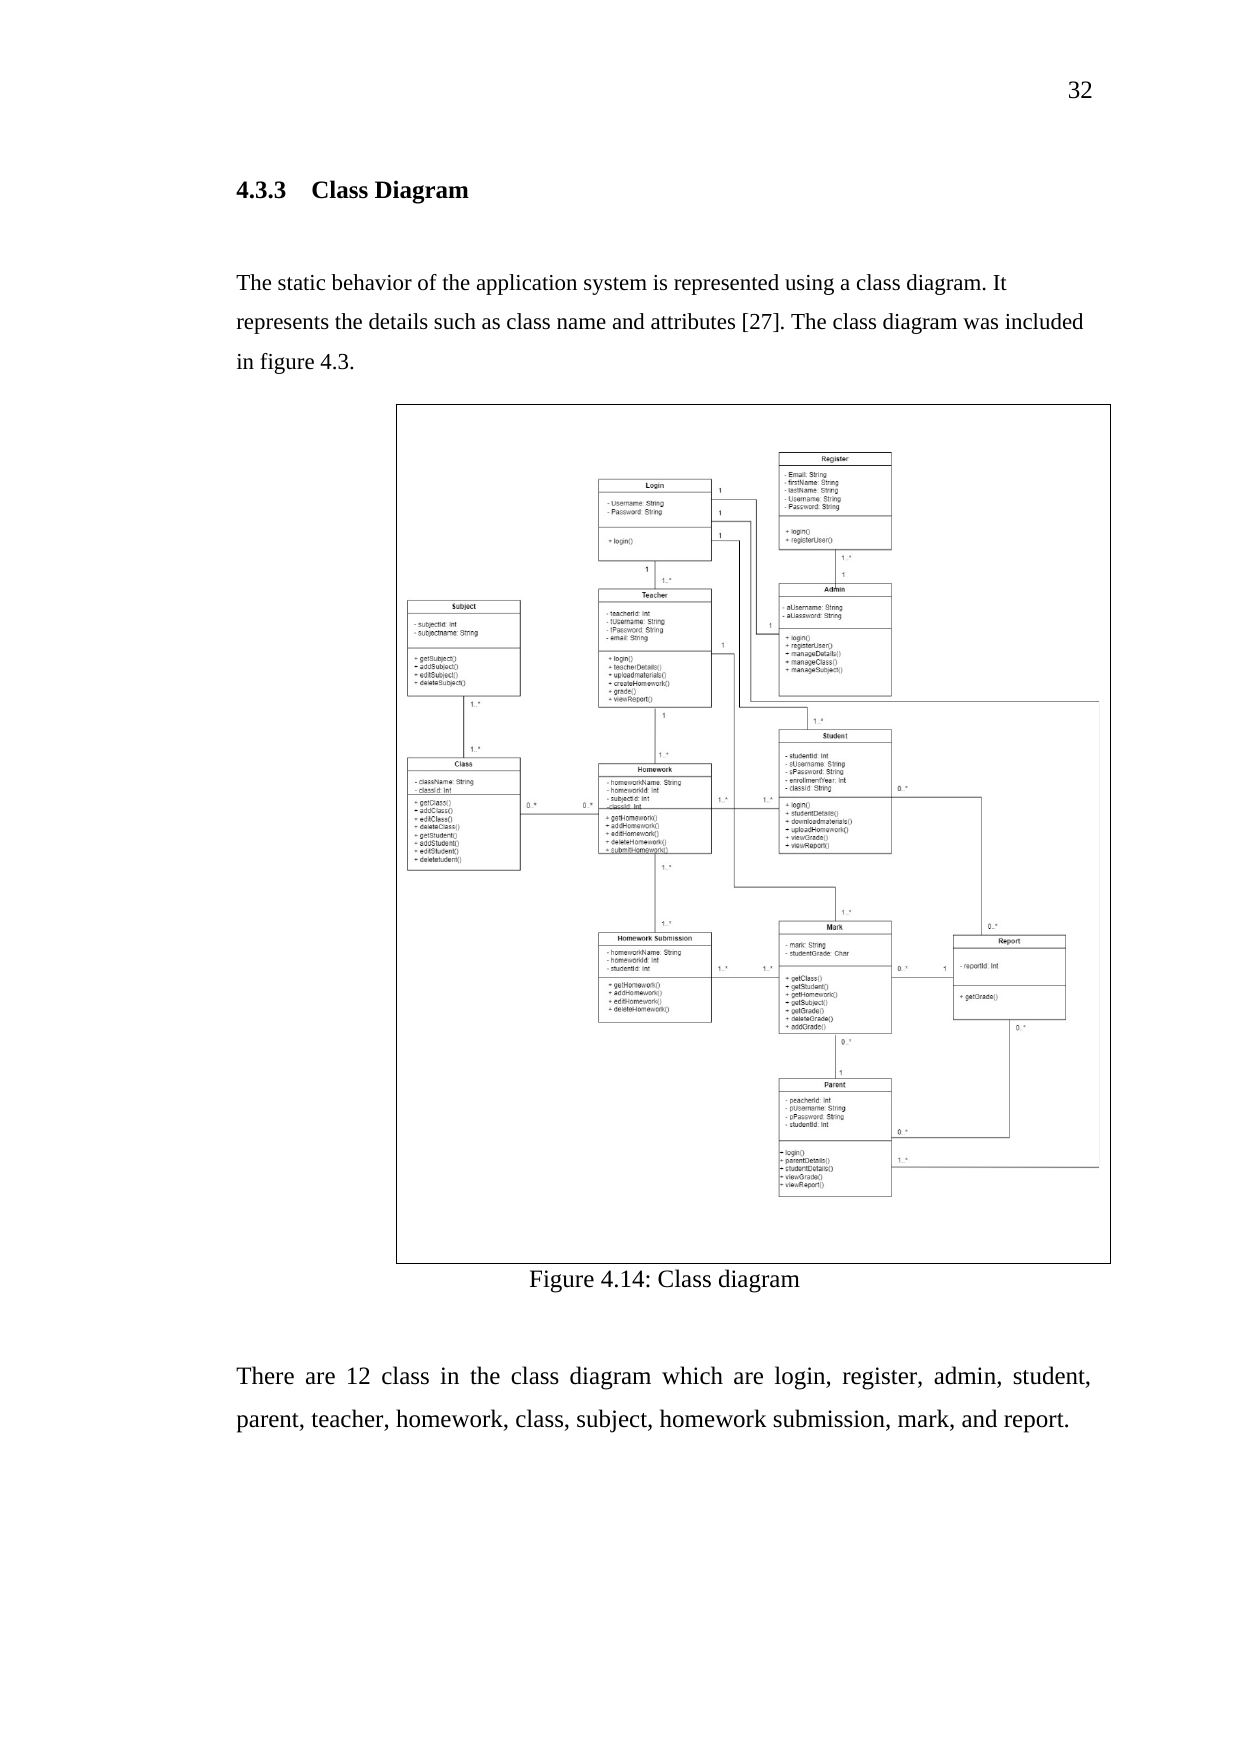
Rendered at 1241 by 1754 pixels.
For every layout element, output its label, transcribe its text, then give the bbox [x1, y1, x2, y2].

subtitle Class Diagram [236, 176, 1092, 204]
picture [407, 452, 1100, 1197]
text The static behavior of the application system is represented using a class diagram. It represents the details such as class name and attributes [27]. The class diagram was included in figure 4.3. [236, 269, 1092, 374]
text There are 12 class in the class diagram which are login, register, admin, student, parent, teacher, homework, class, subject, homework submission, mark, and report. [236, 1361, 1092, 1433]
table_header [397, 405, 1110, 1263]
